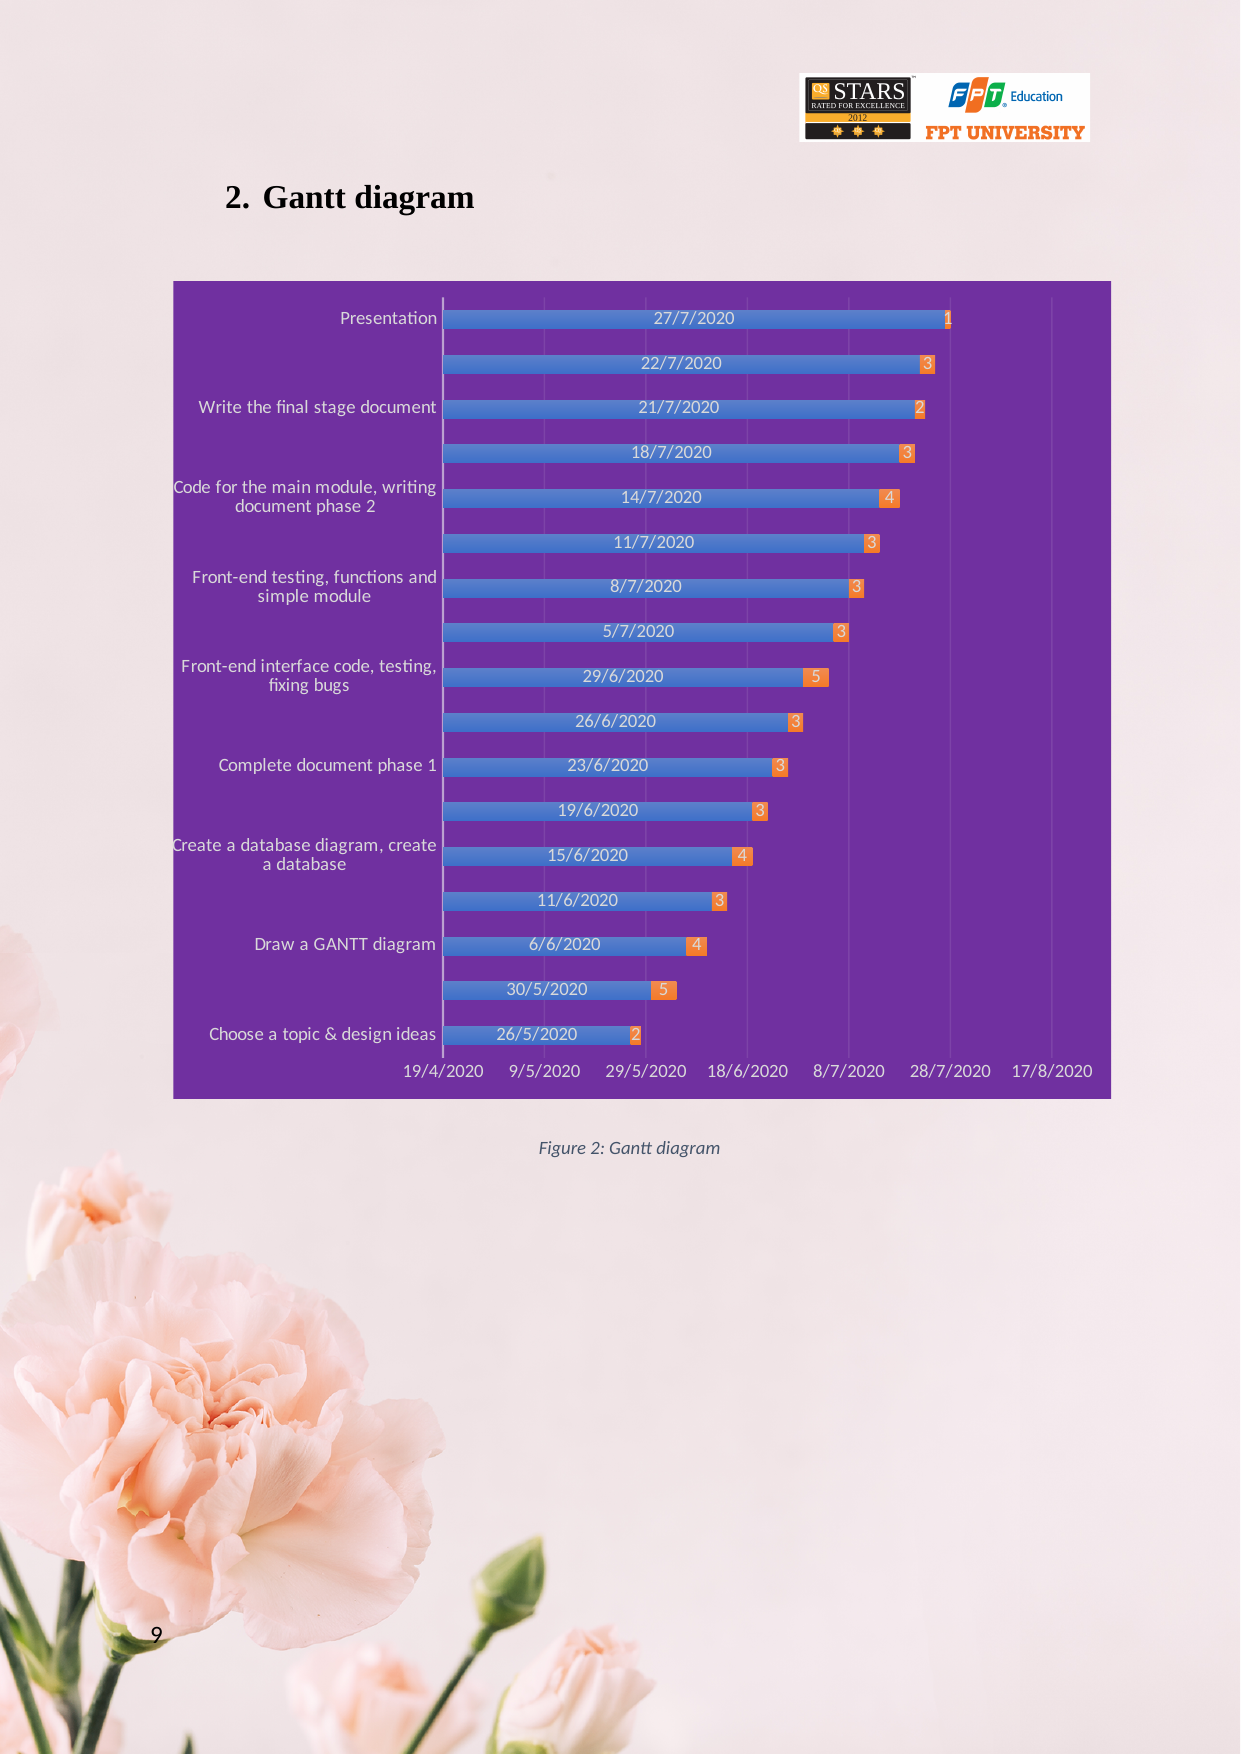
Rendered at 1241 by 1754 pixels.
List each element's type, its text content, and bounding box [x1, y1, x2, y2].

list Gantt diagram [225, 177, 1090, 216]
picture [0, 0, 1241, 1754]
